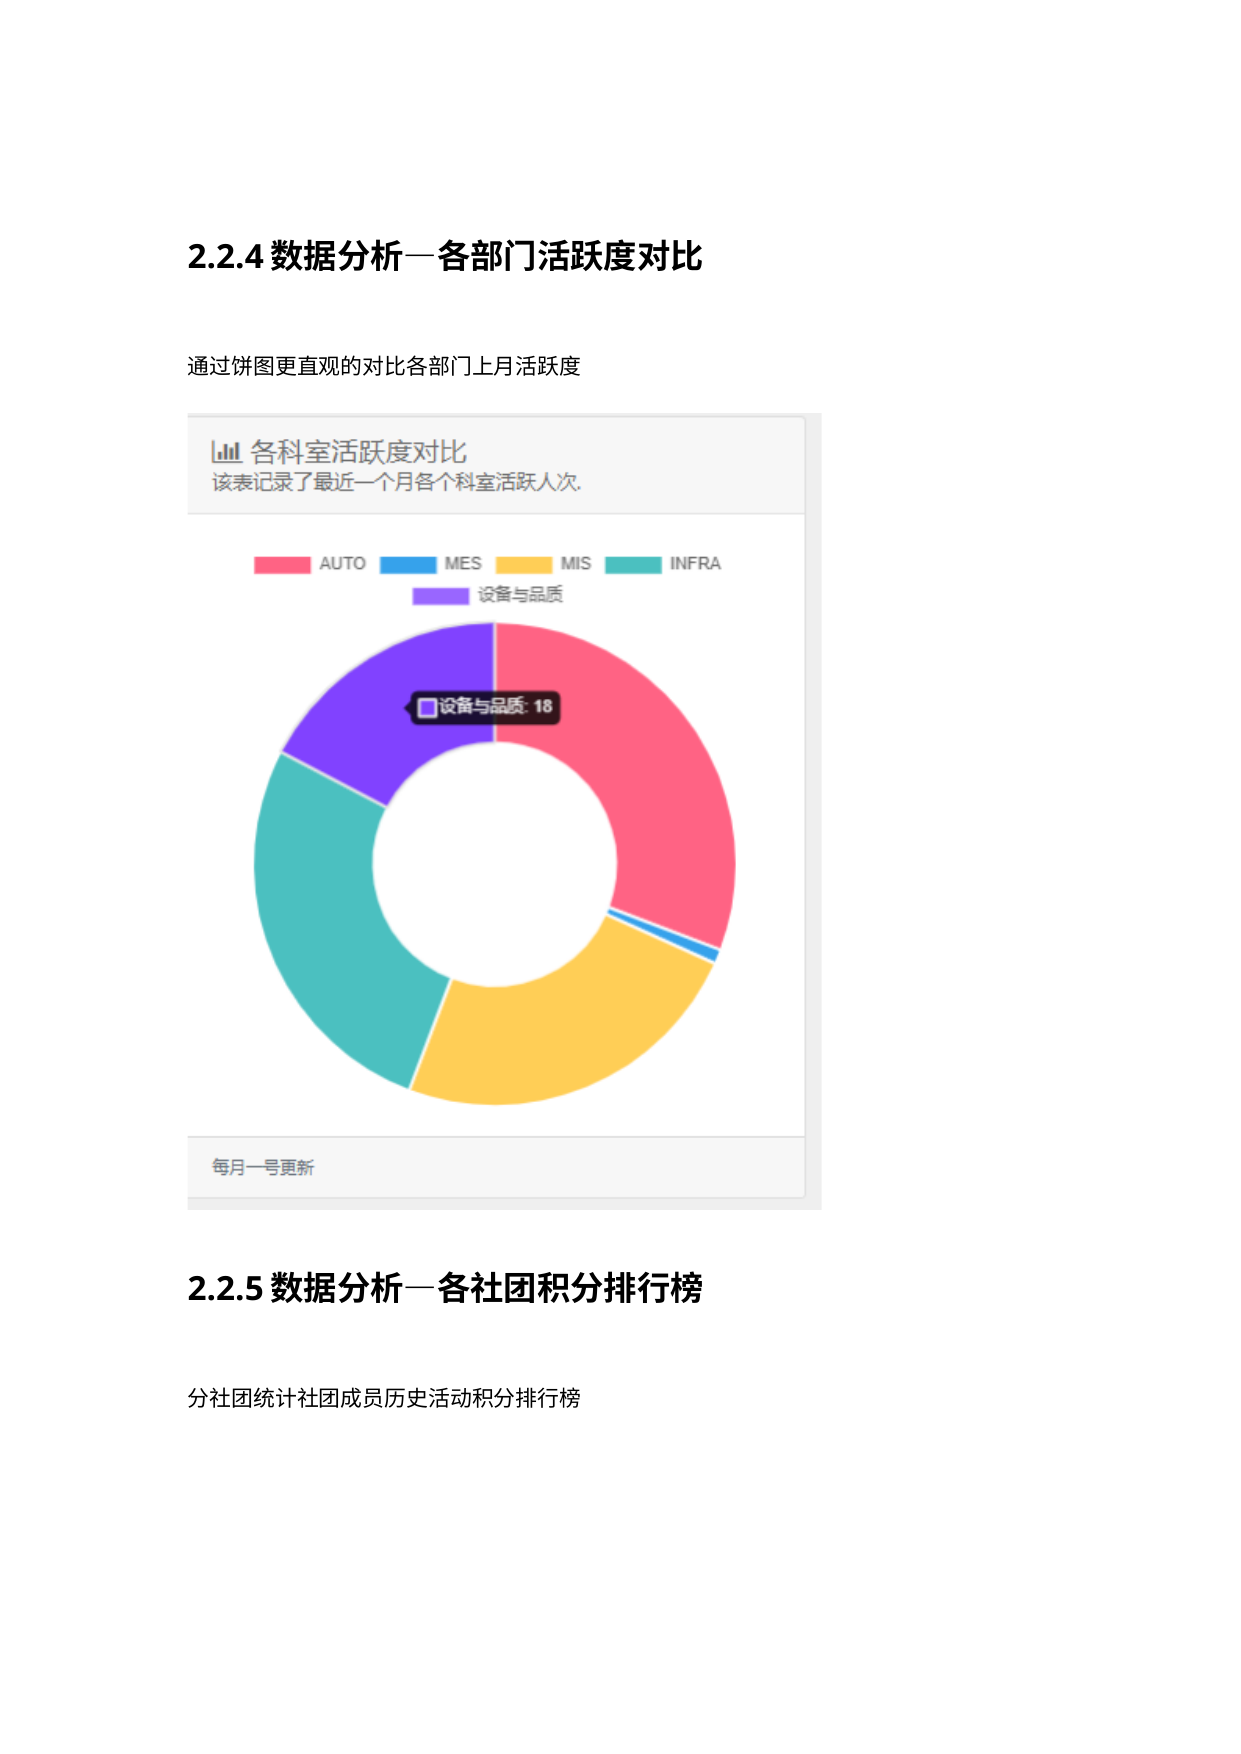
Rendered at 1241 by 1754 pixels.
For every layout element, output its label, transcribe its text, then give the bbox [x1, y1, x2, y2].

text 通过饼图更直观的对比各部门上月活跃度 [187, 349, 1053, 381]
subtitle 2.2.4数据分析—各部门活跃度对比 [187, 222, 1053, 287]
subtitle 2.2.5数据分析—各社团积分排行榜 [187, 1253, 1053, 1318]
text 分社团统计社团成员历史活动积分排行榜 [187, 1381, 1053, 1413]
picture [187, 413, 822, 1210]
